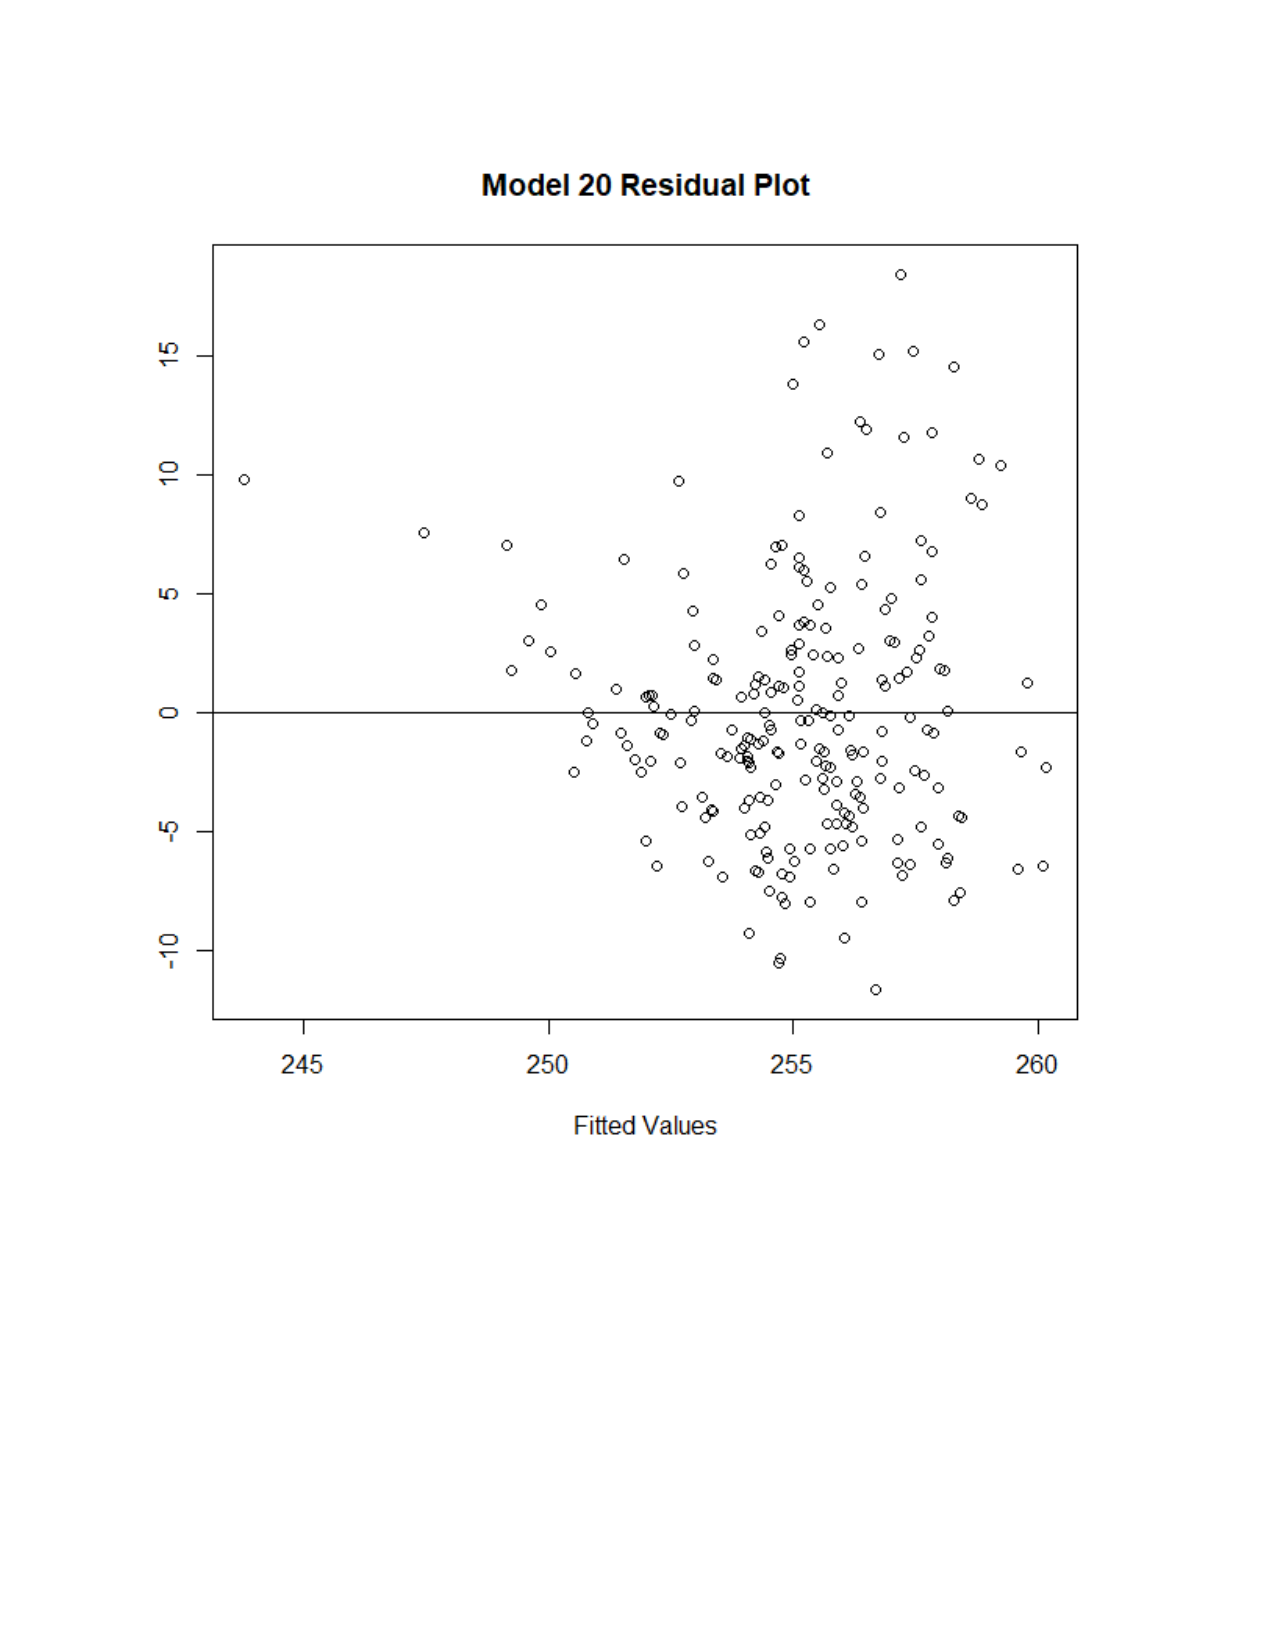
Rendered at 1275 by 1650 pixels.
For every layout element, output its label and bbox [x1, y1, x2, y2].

picture [150, 150, 1102, 1141]
